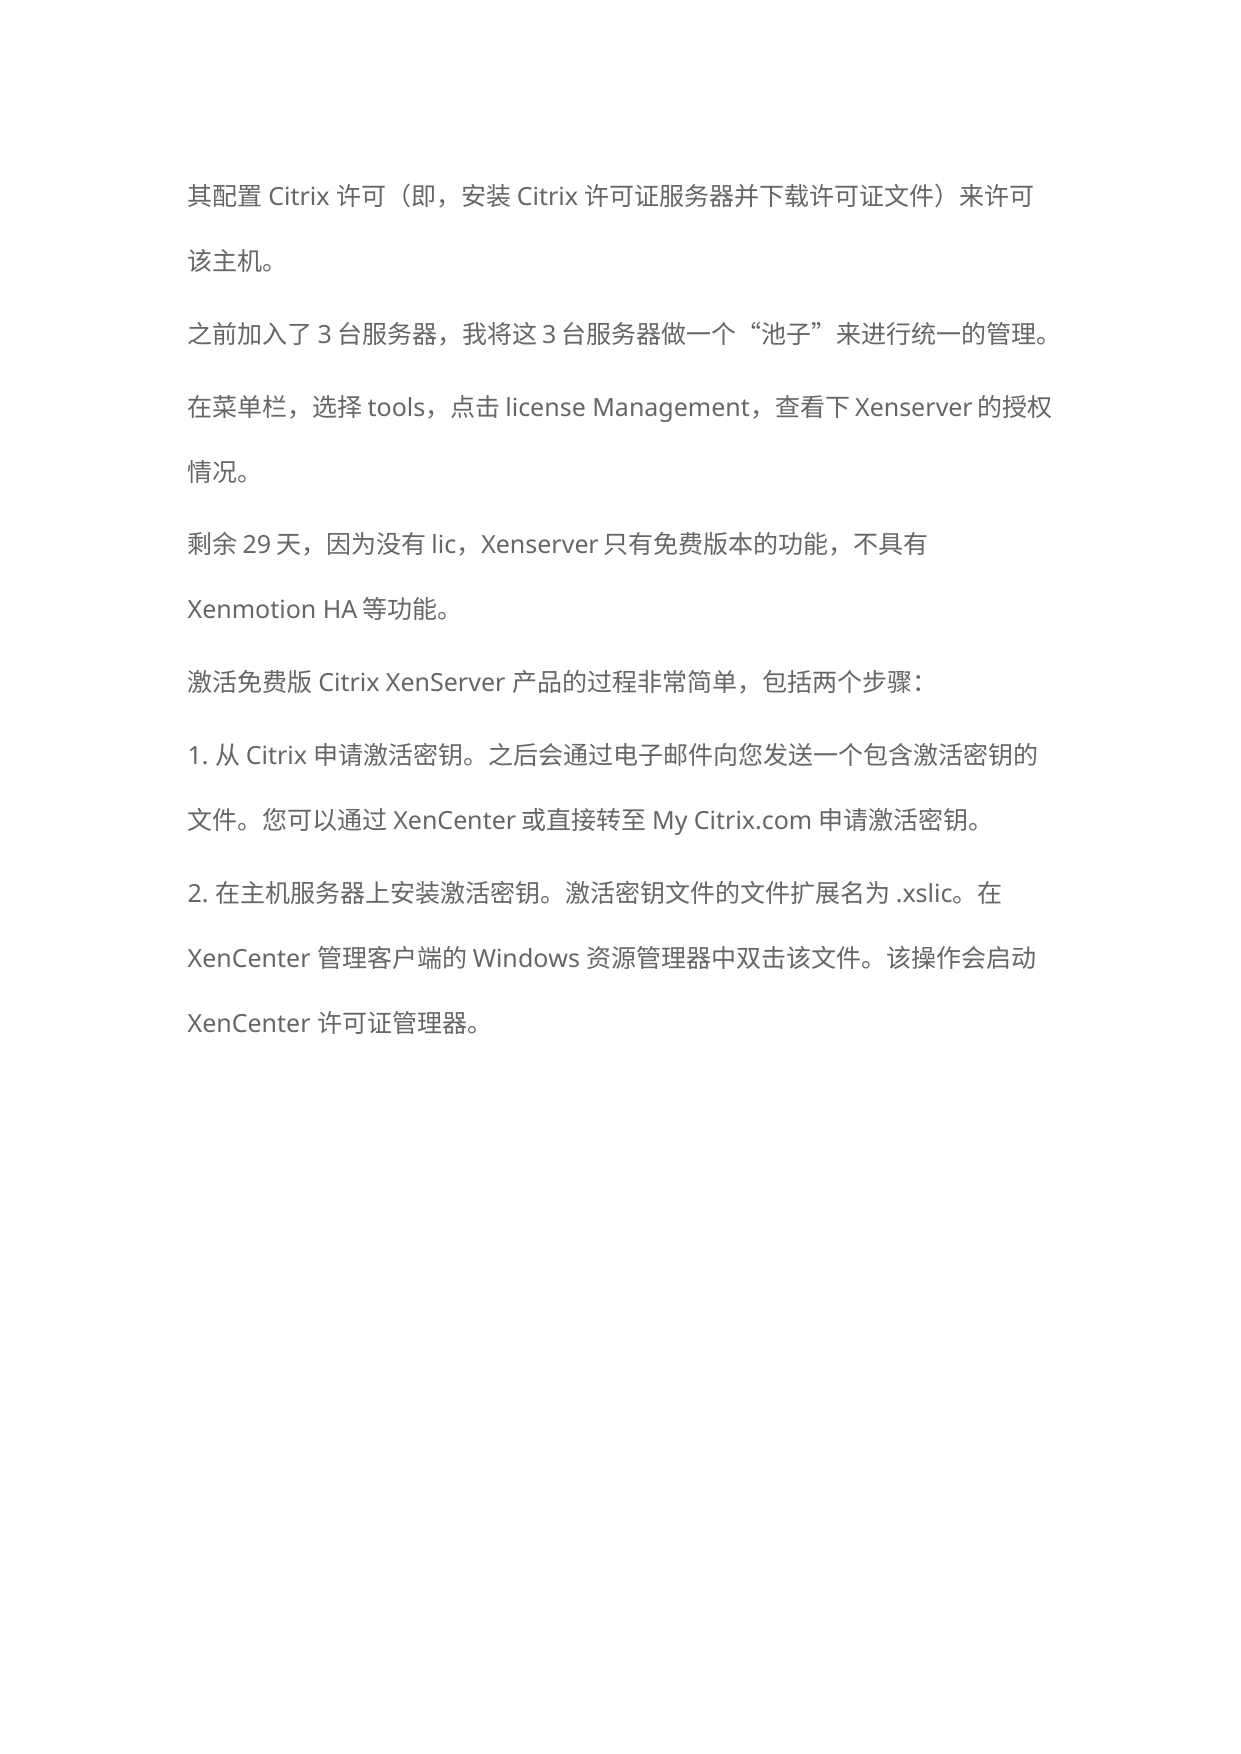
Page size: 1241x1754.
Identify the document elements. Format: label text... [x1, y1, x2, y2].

text 1. 从 Citrix 申请激活密钥。之后会通过电子邮件向您发送一个包含激活密钥的文件。您可以通过 XenCenter或直接转至 My Citrix.com 申请激活密钥。 [187, 721, 1053, 851]
text 在菜单栏，选择tools，点击license Management，查看下Xenserver的授权情况。 [187, 373, 1053, 503]
text 2. 在主机服务器上安装激活密钥。激活密钥文件的文件扩展名为 .xslic。在 XenCenter 管理客户端的 Windows 资源管理器中双击该文件。该操作会启动 XenCenter 许可证管理器。 [187, 859, 1053, 1054]
text 激活免费版 Citrix XenServer 产品的过程非常简单，包括两个步骤： [187, 648, 1053, 713]
text 剩余29天，因为没有lic，Xenserver只有免费版本的功能，不具有Xenmotion HA等功能。 [187, 510, 1053, 640]
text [187, 162, 1053, 292]
text 之前加入了3台服务器，我将这3台服务器做一个“池子”来进行统一的管理。 [187, 300, 1053, 365]
